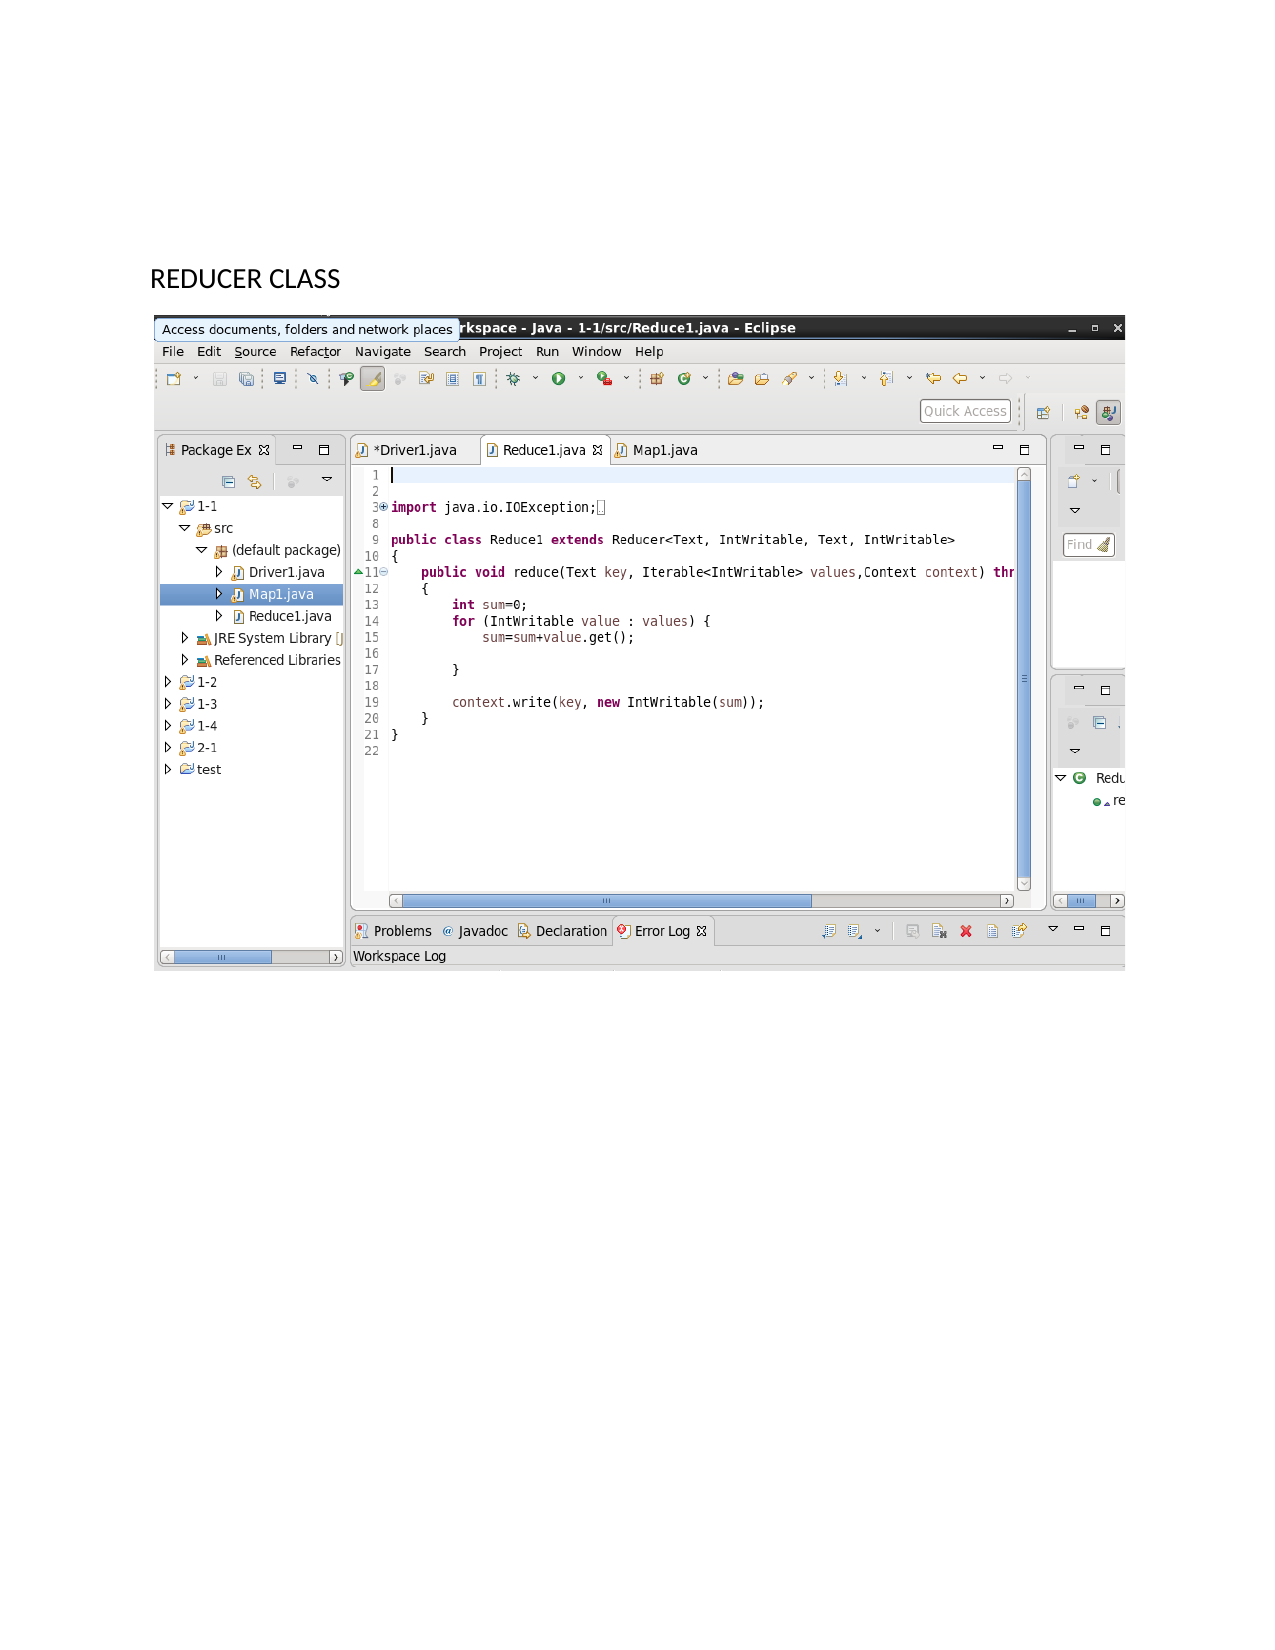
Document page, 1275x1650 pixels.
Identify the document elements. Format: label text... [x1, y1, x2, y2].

text REDUCER CLASS [150, 260, 1125, 296]
picture [154, 315, 1125, 971]
